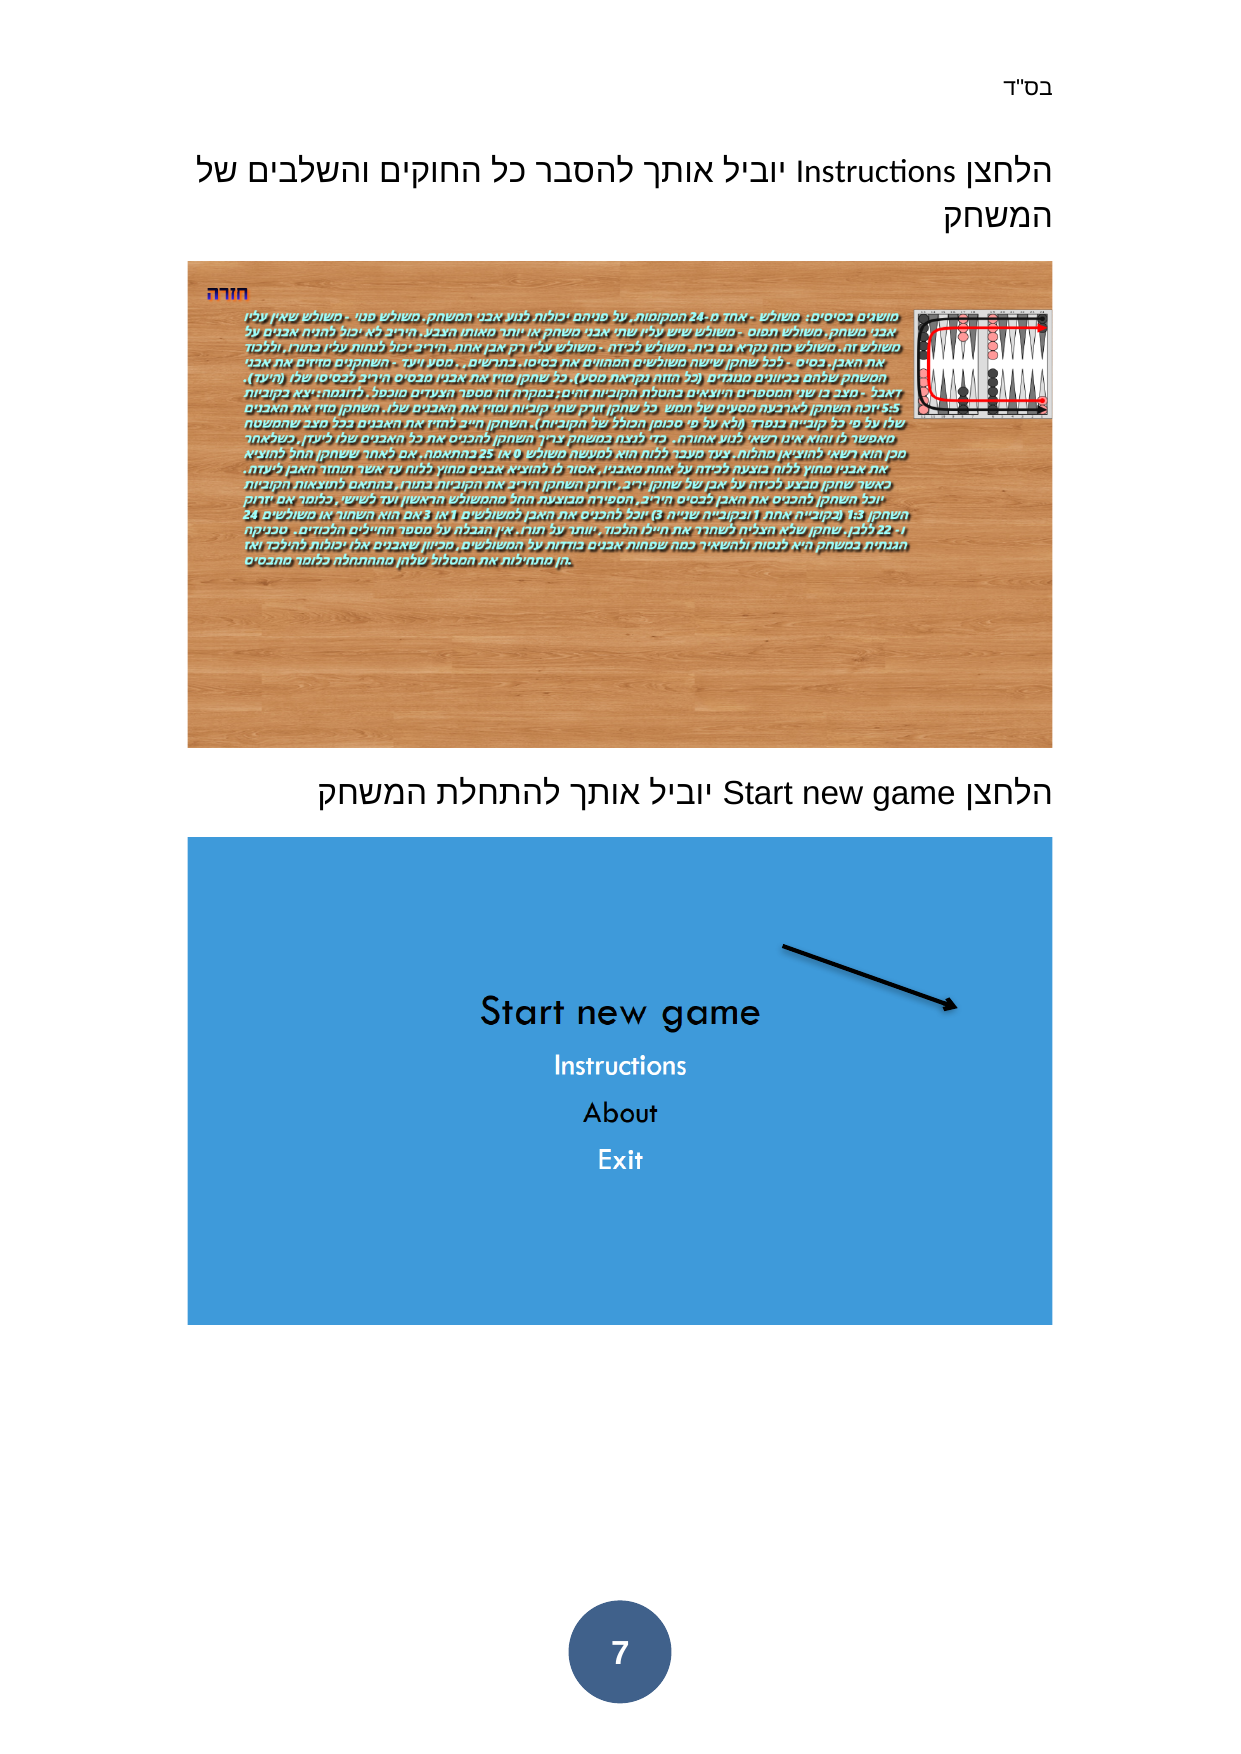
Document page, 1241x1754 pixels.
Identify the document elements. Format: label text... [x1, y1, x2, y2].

text הלחצן Start new game יוביל אותך להתחלת המשחק [187, 773, 1053, 811]
text הלחצן Instructions יוביל אותך להסבר כל החוקים והשלבים של המשחק [187, 150, 1053, 235]
picture [187, 837, 1053, 1325]
picture [187, 261, 1053, 748]
